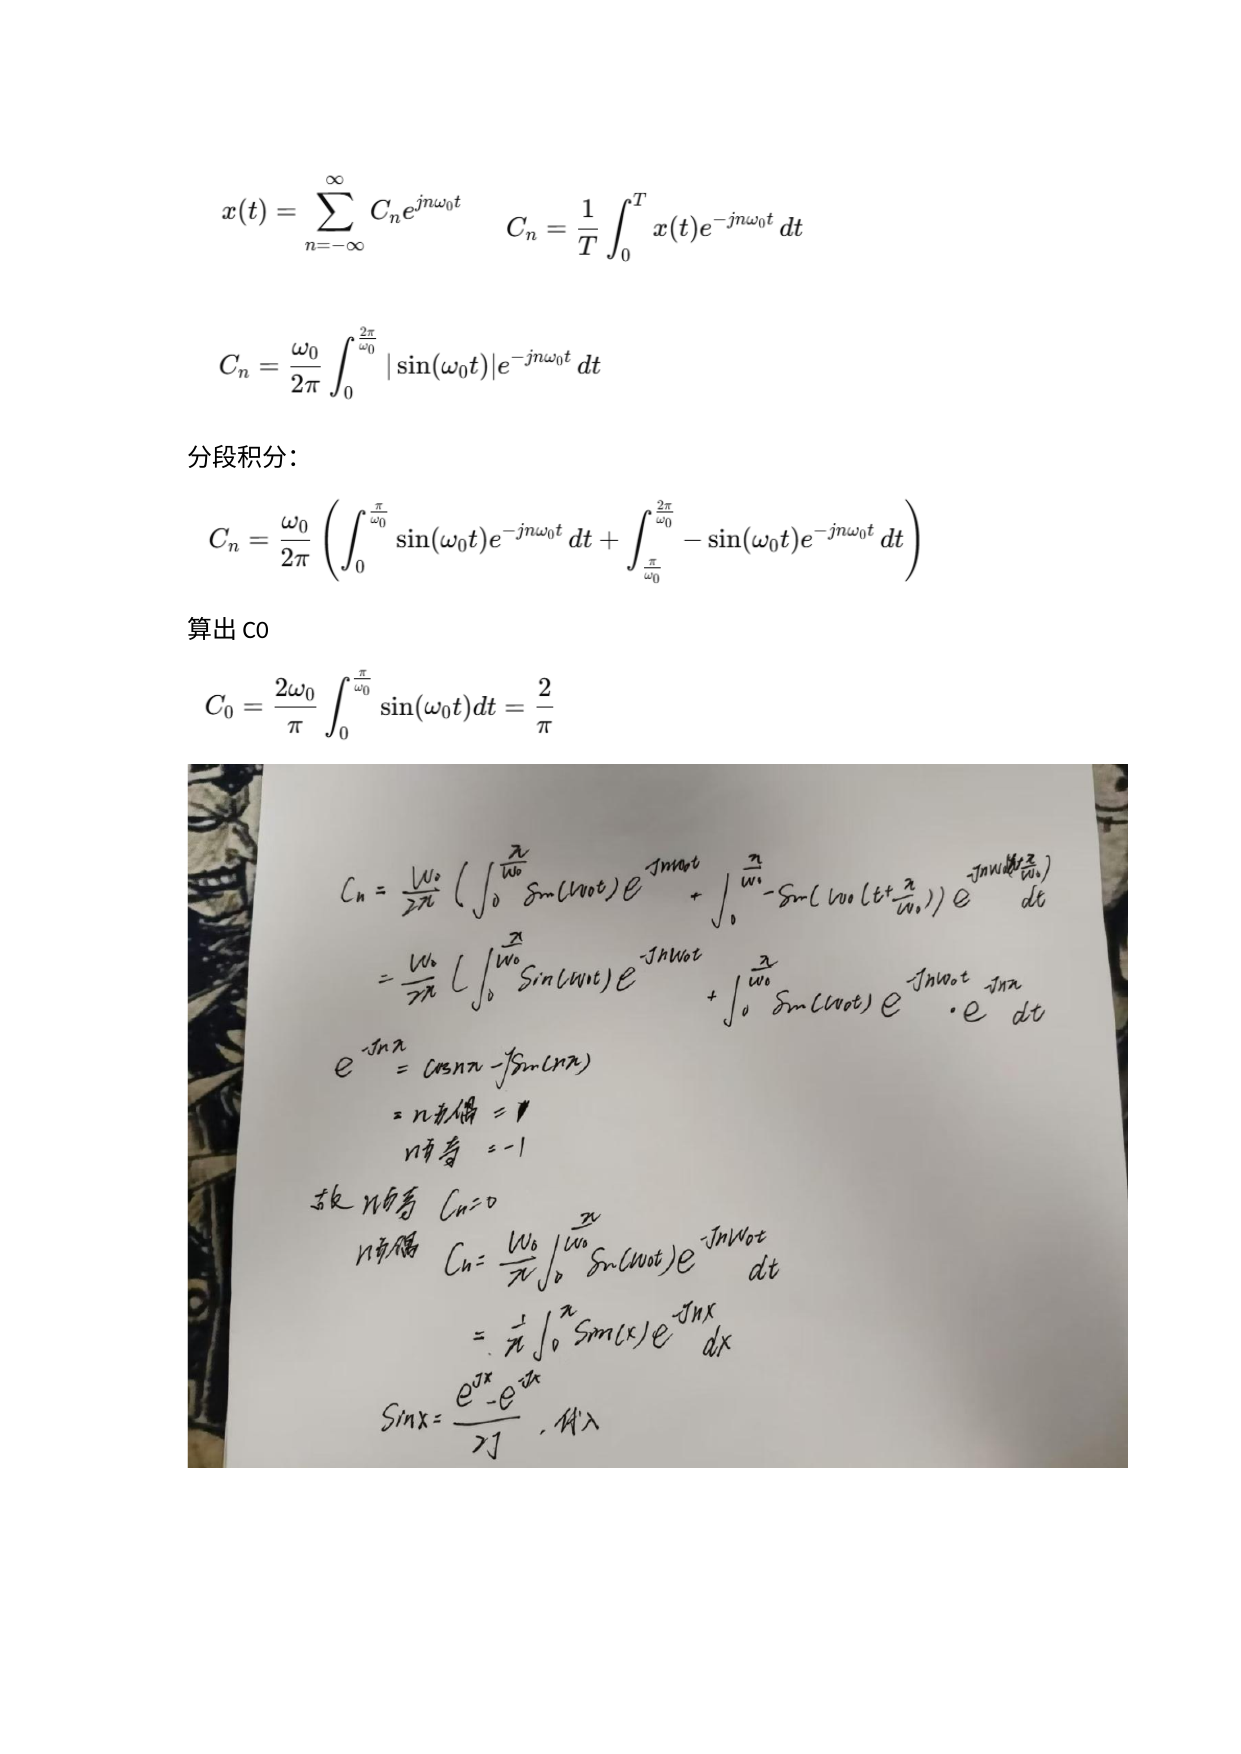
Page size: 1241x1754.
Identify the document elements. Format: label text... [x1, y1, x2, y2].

list 算出C0 [187, 609, 1053, 646]
picture [189, 764, 1127, 1468]
picture [187, 482, 955, 602]
picture [187, 162, 827, 284]
picture [187, 654, 571, 756]
list 分段积分： [187, 438, 1053, 474]
picture [187, 291, 629, 430]
